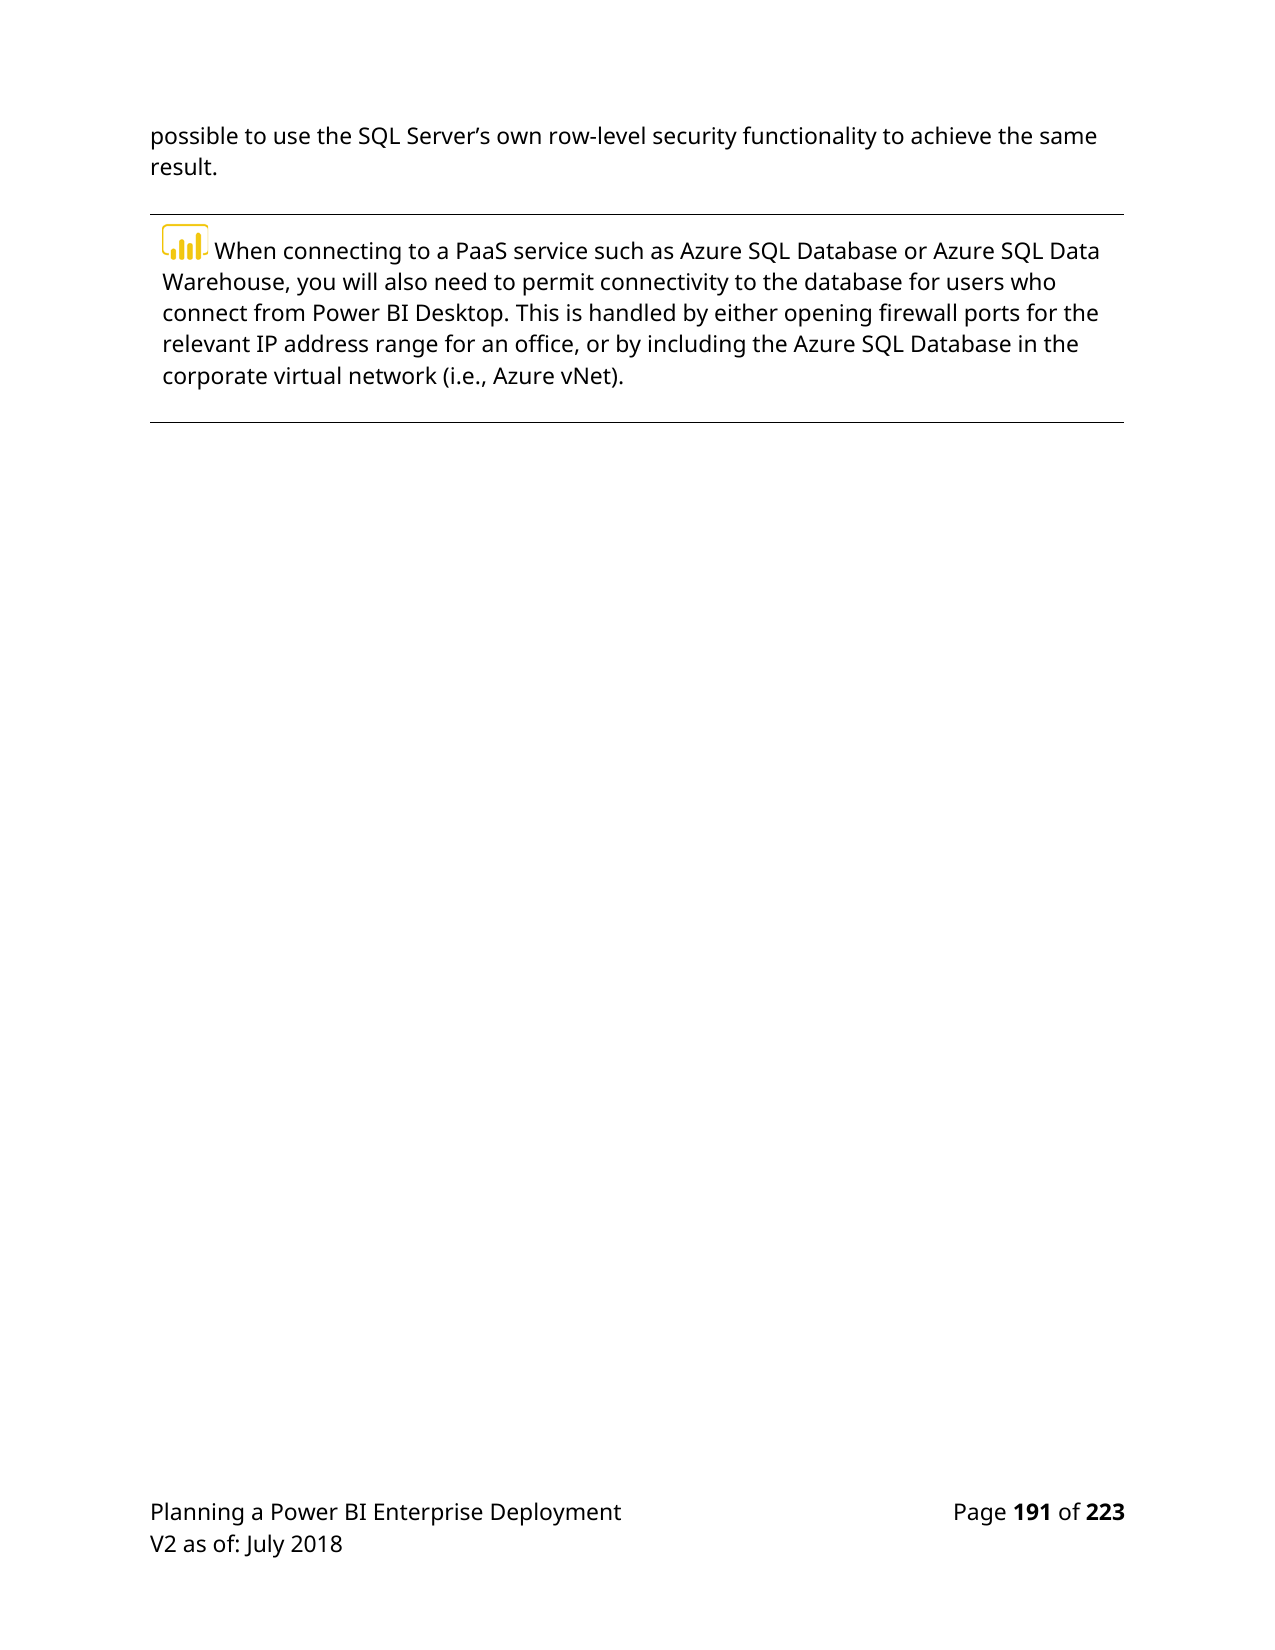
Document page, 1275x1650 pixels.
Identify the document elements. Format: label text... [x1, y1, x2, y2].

table_header When connecting to a PaaS service such as Azure SQL Database or Azure SQL Data Warehouse, you will also need to permit connectivity to the database for users who connect from Power BI Desktop. This is handled by either opening firewall ports for the relevant IP address range for an office, or by including the Azure SQL Database in the corporate virtual network (i.e., Azure vNet). [150, 215, 1124, 422]
picture [162, 222, 209, 260]
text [150, 120, 1125, 182]
